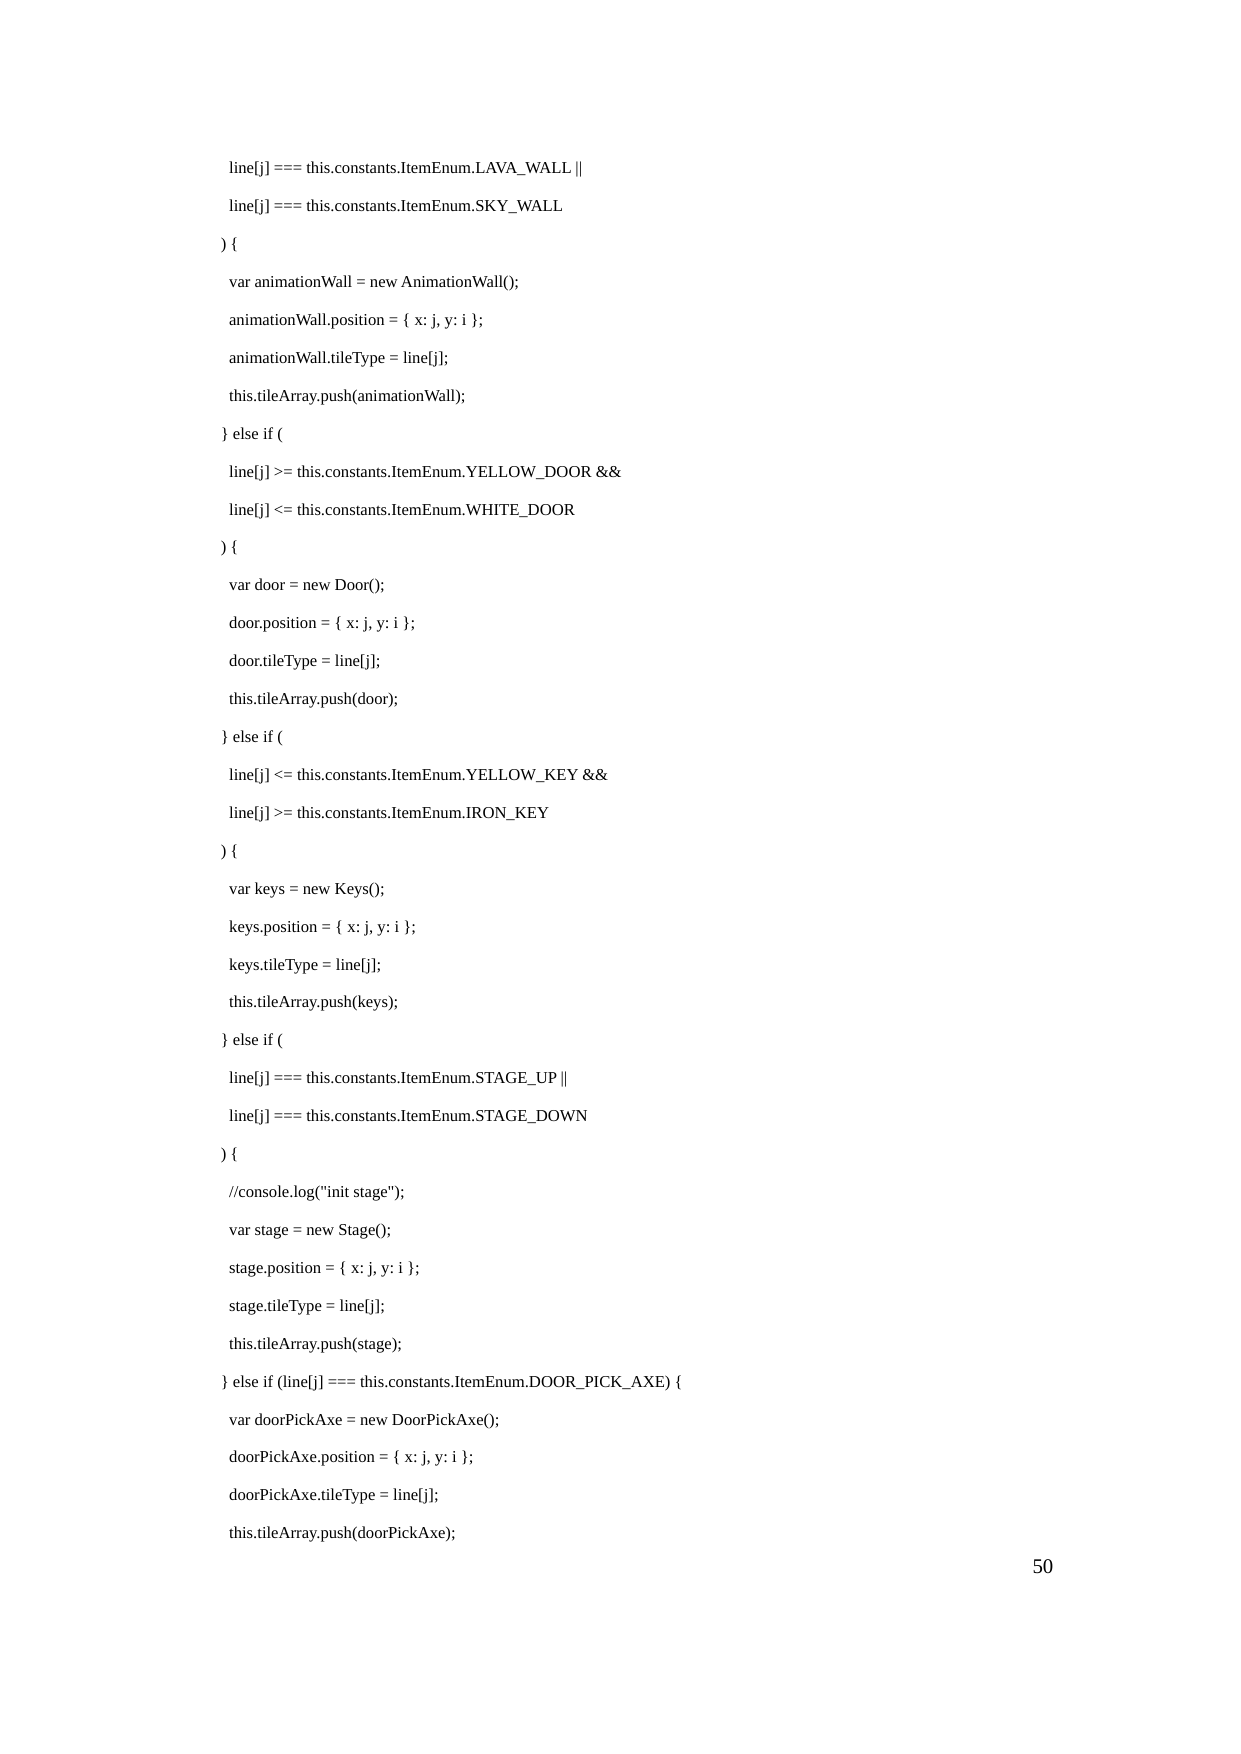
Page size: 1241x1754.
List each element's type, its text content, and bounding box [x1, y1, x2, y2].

text var animationWall = new AnimationWall(); [187, 272, 1053, 291]
text line[j] <= this.constants.ItemEnum.YELLOW_KEY && [187, 765, 1053, 784]
text keys.position = { x: j, y: i }; [187, 916, 1053, 936]
text ) { [187, 234, 1053, 253]
text var doorPickAxe = new DoorPickAxe(); [187, 1409, 1053, 1428]
text this.tileArray.push(stage); [187, 1333, 1053, 1353]
text keys.tileType = line[j]; [187, 954, 1053, 973]
text } else if ( [187, 423, 1053, 443]
text line[j] <= this.constants.ItemEnum.WHITE_DOOR [187, 499, 1053, 518]
text } else if ( [187, 727, 1053, 746]
text this.tileArray.push(animationWall); [187, 386, 1053, 405]
text door.position = { x: j, y: i }; [187, 613, 1053, 632]
text stage.position = { x: j, y: i }; [187, 1258, 1053, 1277]
text ) { [187, 1144, 1053, 1163]
text ) { [187, 537, 1053, 556]
text line[j] >= this.constants.ItemEnum.YELLOW_DOOR && [187, 461, 1053, 481]
text this.tileArray.push(door); [187, 689, 1053, 708]
text var keys = new Keys(); [187, 878, 1053, 898]
text animationWall.position = { x: j, y: i }; [187, 310, 1053, 329]
text line[j] >= this.constants.ItemEnum.IRON_KEY [187, 803, 1053, 822]
text stage.tileType = line[j]; [187, 1296, 1053, 1315]
text var stage = new Stage(); [187, 1220, 1053, 1239]
text animationWall.tileType = line[j]; [187, 348, 1053, 367]
text //console.log("init stage"); [187, 1182, 1053, 1201]
text line[j] === this.constants.ItemEnum.LAVA_WALL || [187, 158, 1053, 177]
text } else if ( [187, 1030, 1053, 1049]
text this.tileArray.push(doorPickAxe); [187, 1523, 1053, 1542]
text line[j] === this.constants.ItemEnum.STAGE_UP || [187, 1068, 1053, 1087]
text doorPickAxe.position = { x: j, y: i }; [187, 1447, 1053, 1466]
text doorPickAxe.tileType = line[j]; [187, 1485, 1053, 1504]
text ) { [187, 841, 1053, 860]
text line[j] === this.constants.ItemEnum.SKY_WALL [187, 196, 1053, 215]
text var door = new Door(); [187, 575, 1053, 594]
text door.tileType = line[j]; [187, 651, 1053, 670]
text } else if (line[j] === this.constants.ItemEnum.DOOR_PICK_AXE) { [187, 1371, 1053, 1391]
text line[j] === this.constants.ItemEnum.STAGE_DOWN [187, 1106, 1053, 1125]
text this.tileArray.push(keys); [187, 992, 1053, 1011]
